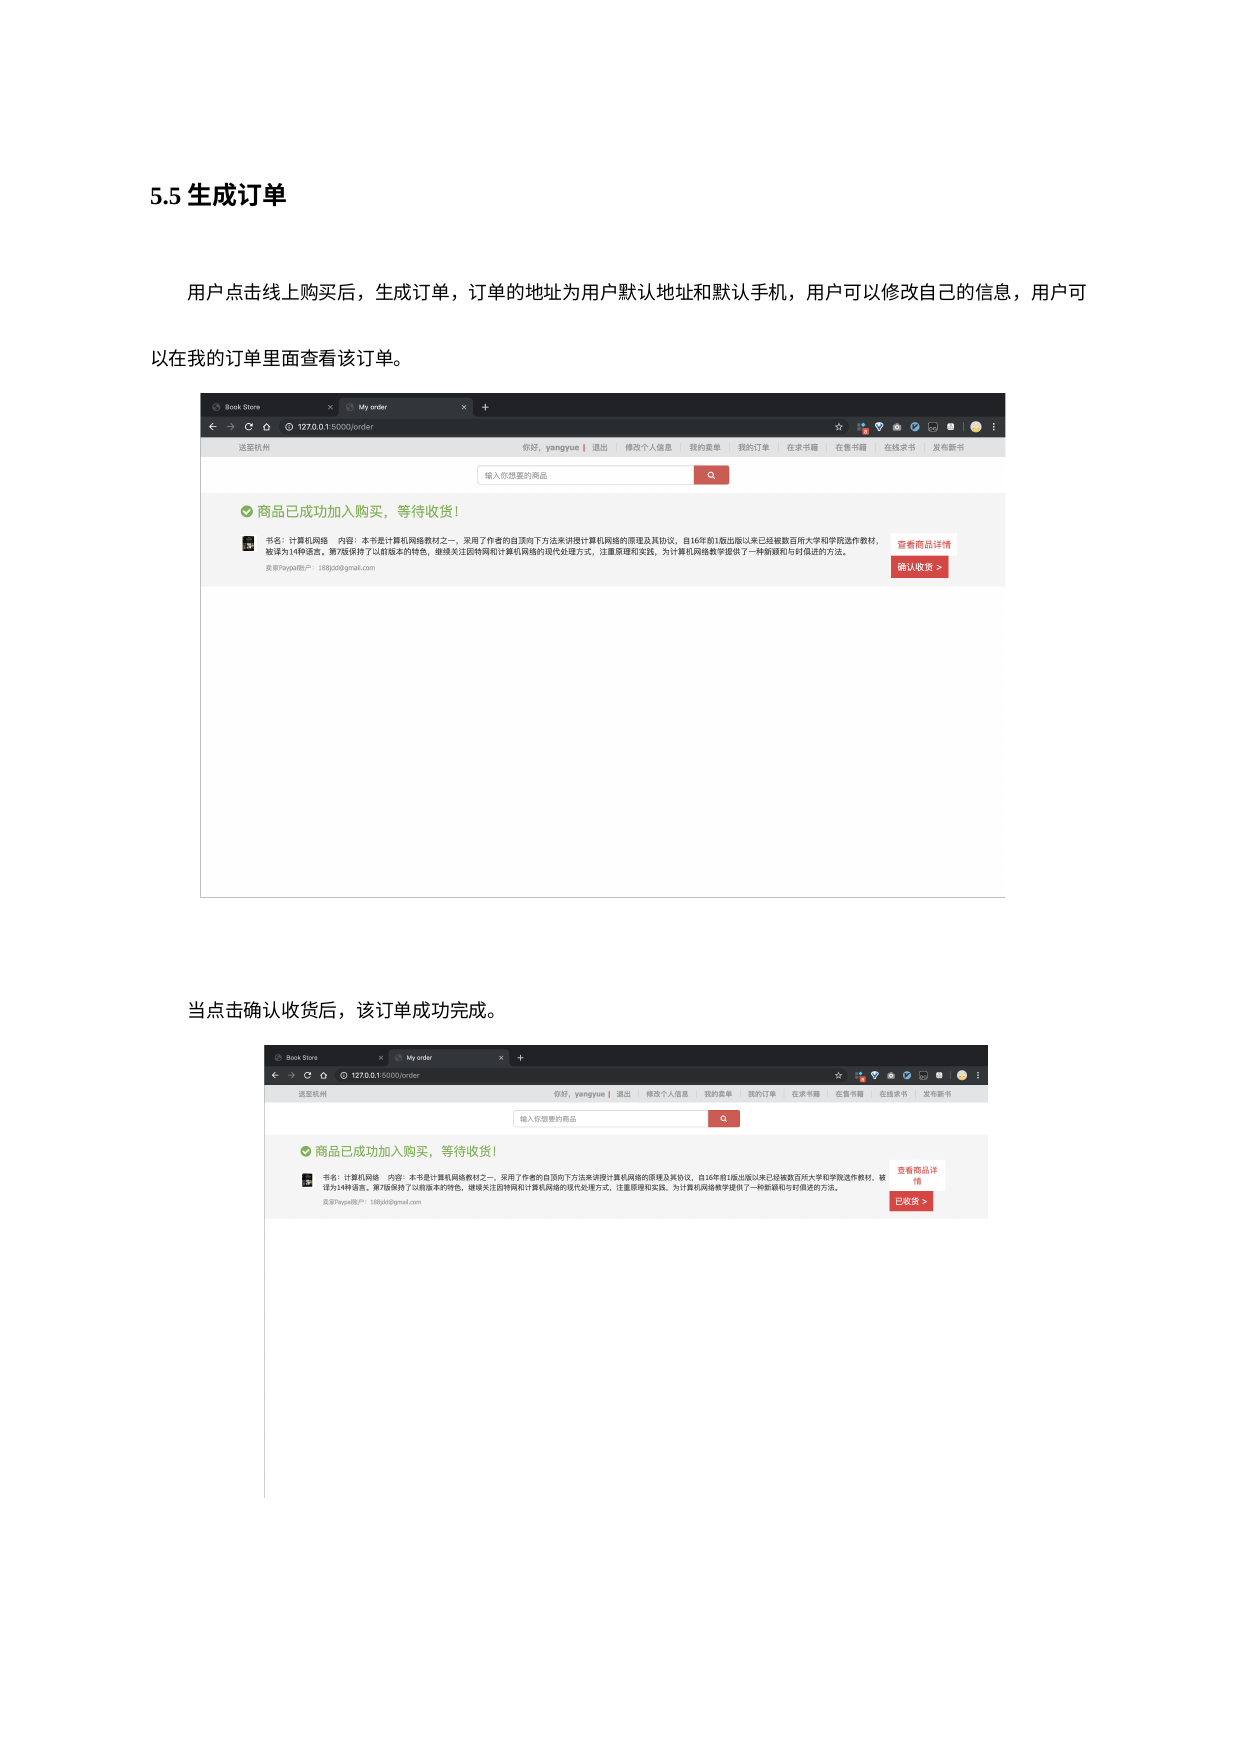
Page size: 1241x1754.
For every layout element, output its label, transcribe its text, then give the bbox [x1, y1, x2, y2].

text 当点击确认收货后，该订单成功完成。 [150, 987, 1090, 1032]
picture [187, 393, 1006, 913]
text 用户点击线上购买后，生成订单，订单的地址为用户默认地址和默认手机，用户可以修改自己的信息，用户可以在我的订单里面查看该订单。 [150, 269, 1090, 380]
subtitle 5.5 生成订单 [150, 172, 1090, 216]
picture [252, 1045, 988, 1512]
